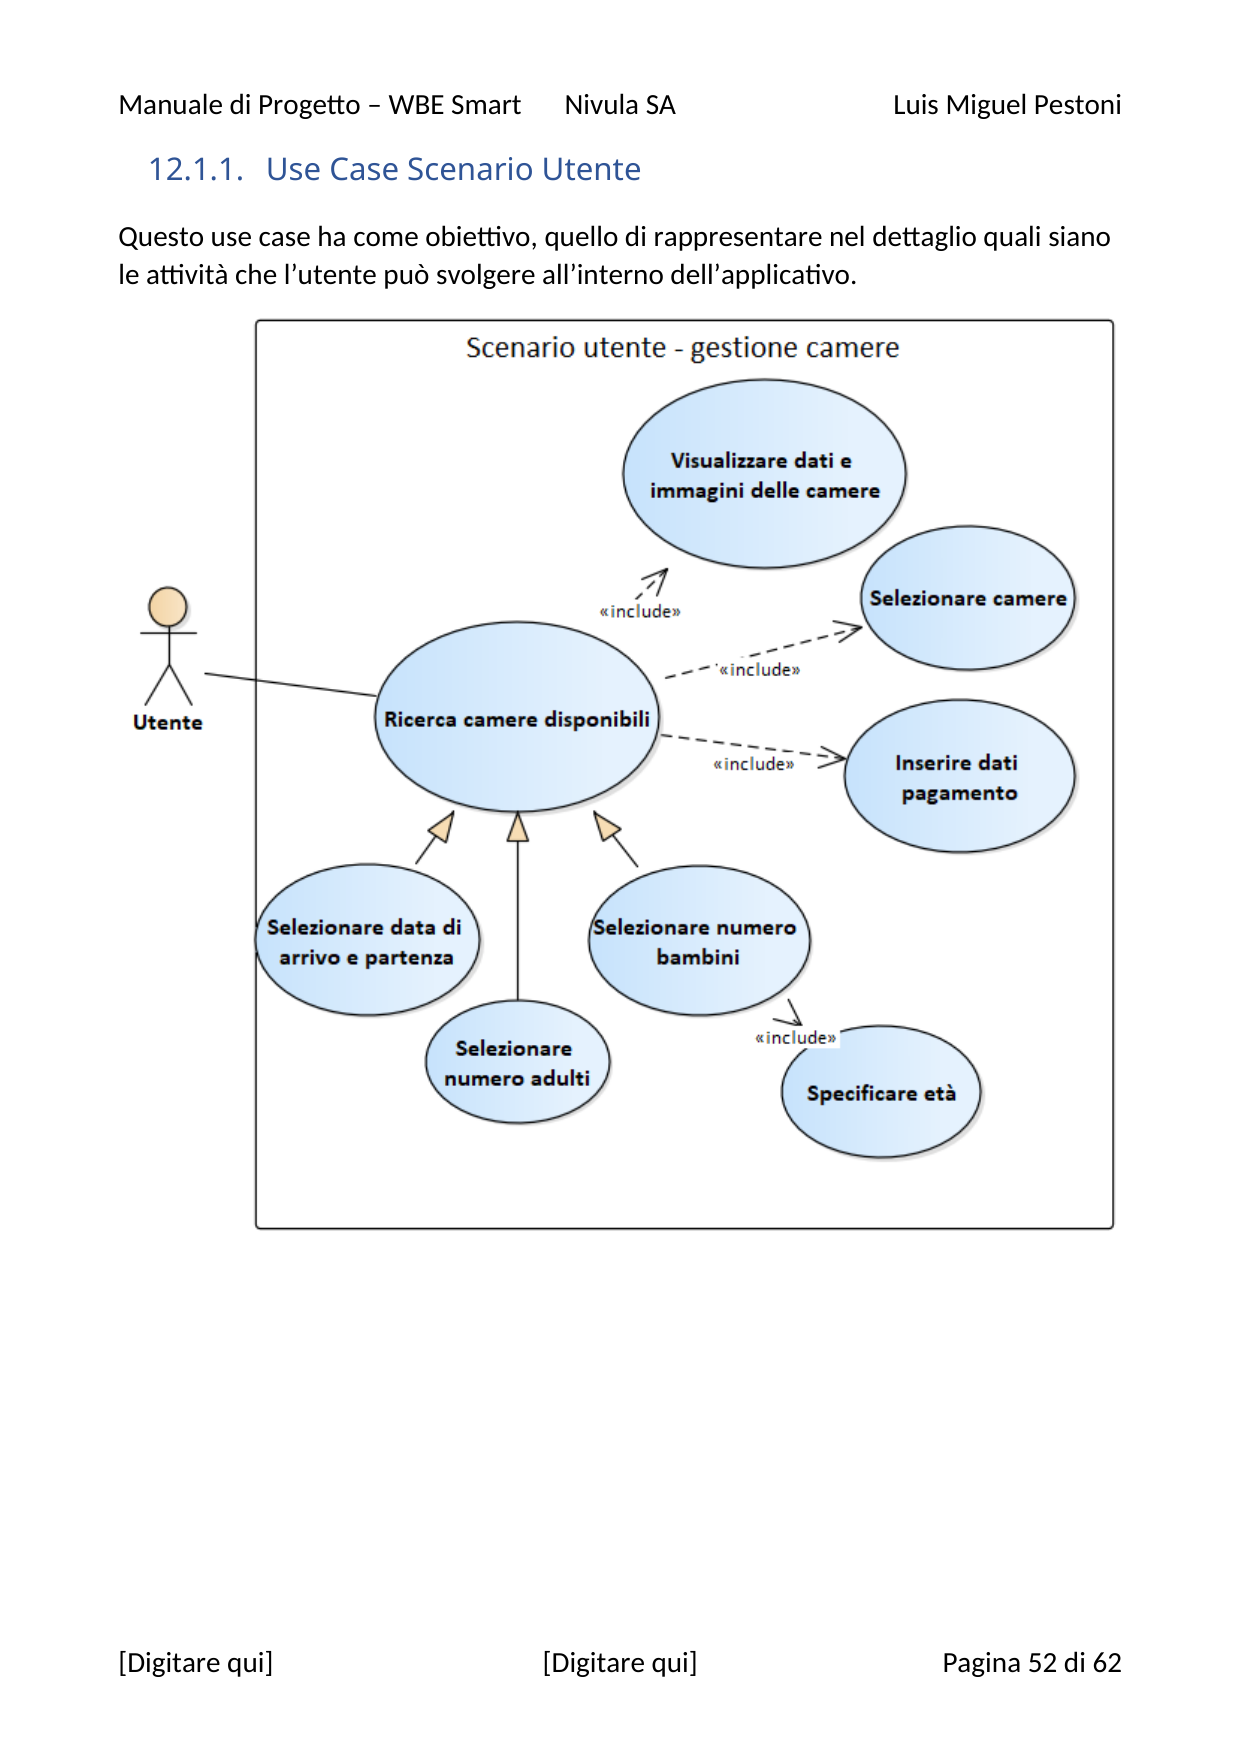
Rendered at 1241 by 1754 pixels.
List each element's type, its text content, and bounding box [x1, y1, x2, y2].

text Questo use case ha come obiettivo, quello di rappresentare nel dettaglio quali siano le attività che l’utente può svolgere all’interno dell’applicativo. [118, 218, 1122, 292]
subtitle Use Case Scenario Utente [148, 147, 1122, 189]
picture [118, 311, 1123, 1237]
